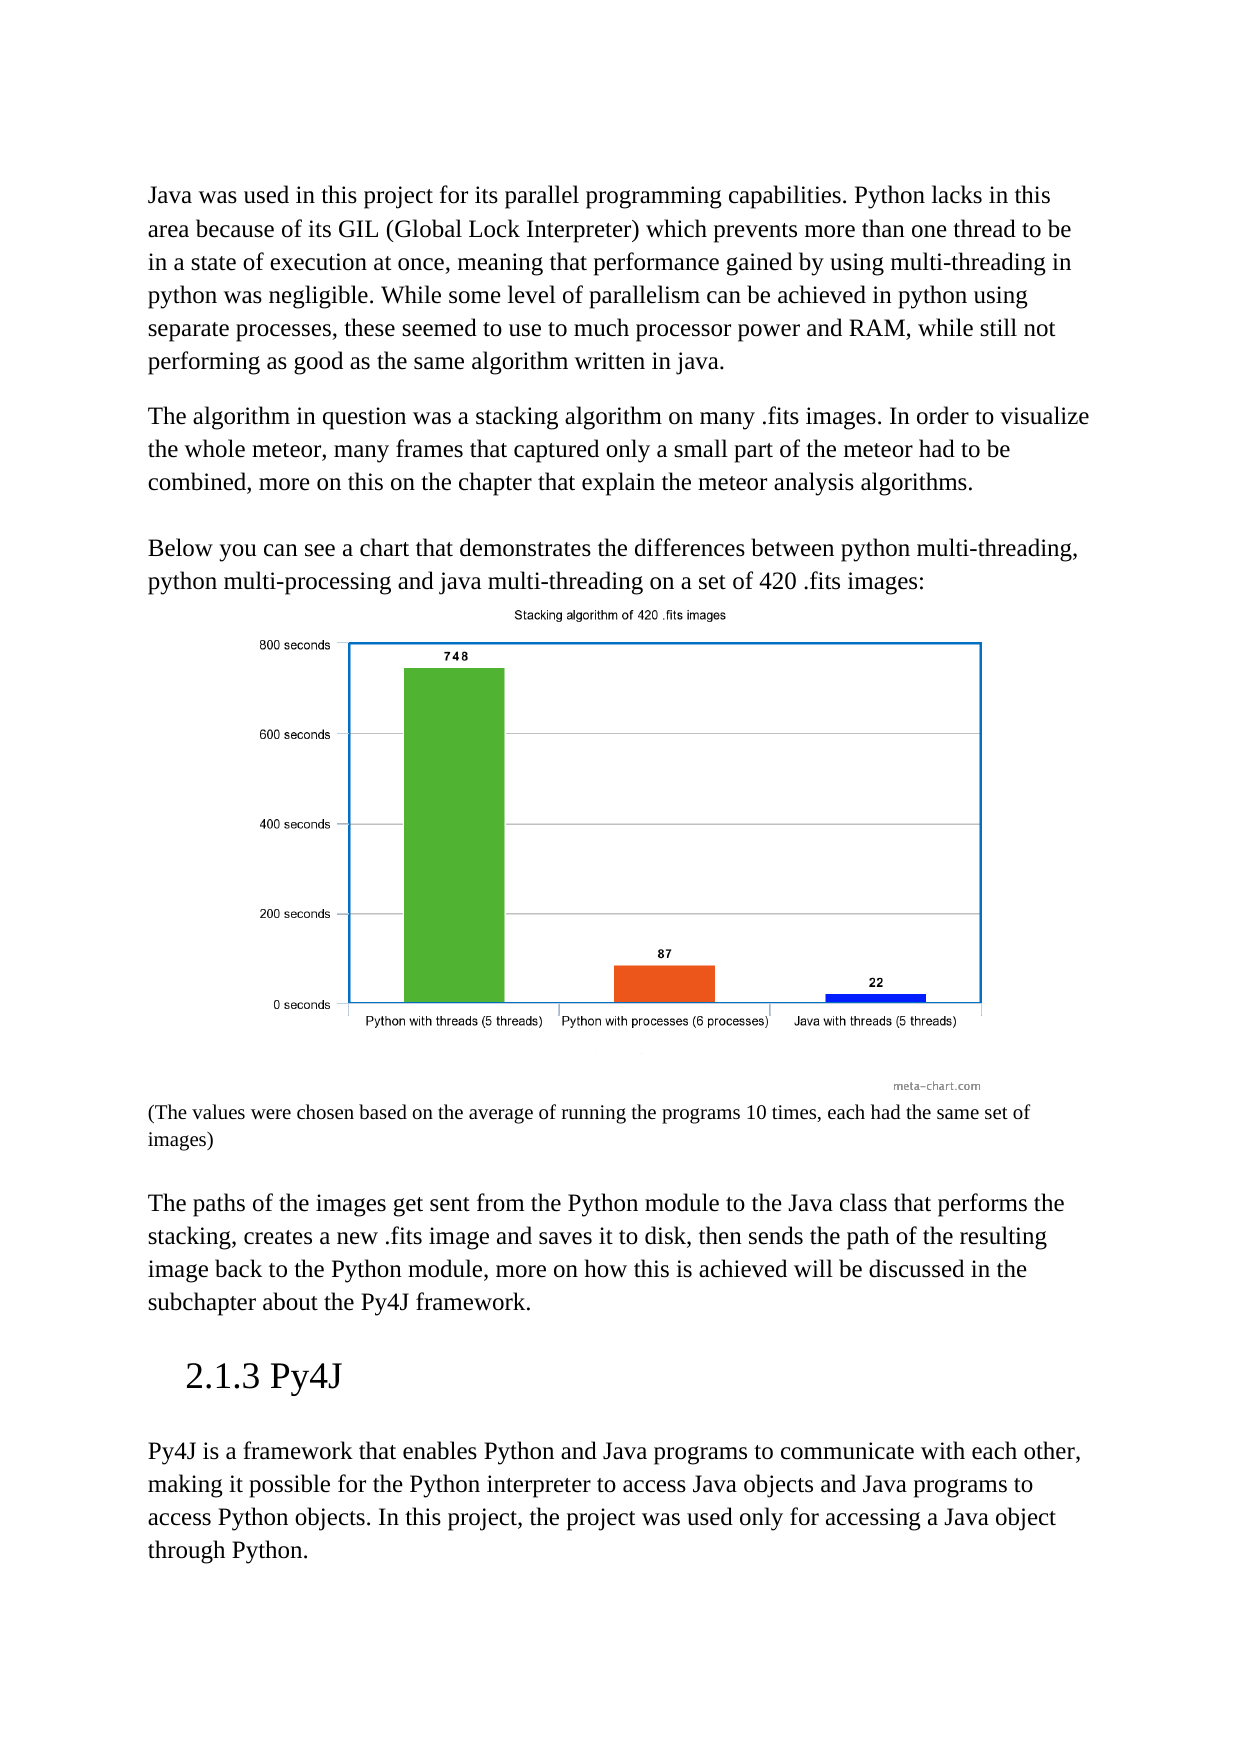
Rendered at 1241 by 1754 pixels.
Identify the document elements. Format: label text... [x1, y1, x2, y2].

text Java was used in this project for its parallel programming capabilities. Python lacks in this area because of its GIL (Global Lock Interpreter) which prevents more than one thread to be in a state of execution at once, meaning that performance gained by using multi-threading in python was negligible. While some level of parallelism can be achieved in python using separate processes, these seemed to use to much processor power and RAM, while still not performing as good as the same algorithm written in java. [148, 181, 1093, 374]
picture [247, 598, 993, 1096]
text 2.1.3 Py4J [185, 1353, 1093, 1396]
text The paths of the images get sent from the Python module to the Java class that performs the stacking, creates a new .fits image and saves it to disk, then sends the path of the resulting image back to the Python module, more on how this is achieved will be discussed in the subchapter about the Py4J framework. [148, 1188, 1093, 1316]
text Below you can see a chart that demonstrates the differences between python multi-threading, python multi-processing and java multi-threading on a set of 420 .fits images: [148, 533, 1093, 594]
text (The values were chosen based on the average of running the programs 10 times, each had the same set of images) [148, 1100, 1093, 1151]
text The algorithm in question was a stacking algorithm on many .fits images. In order to visualize the whole meteor, many frames that captured only a small part of the meteor had to be combined, more on this on the chapter that explain the meteor analysis algorithms. [148, 401, 1093, 496]
text Py4J is a framework that enables Python and Java programs to communicate with each other, making it possible for the Python interpreter to access Java objects and Java programs to access Python objects. In this project, the project was used only for accessing a Java object through Python. [148, 1436, 1093, 1563]
